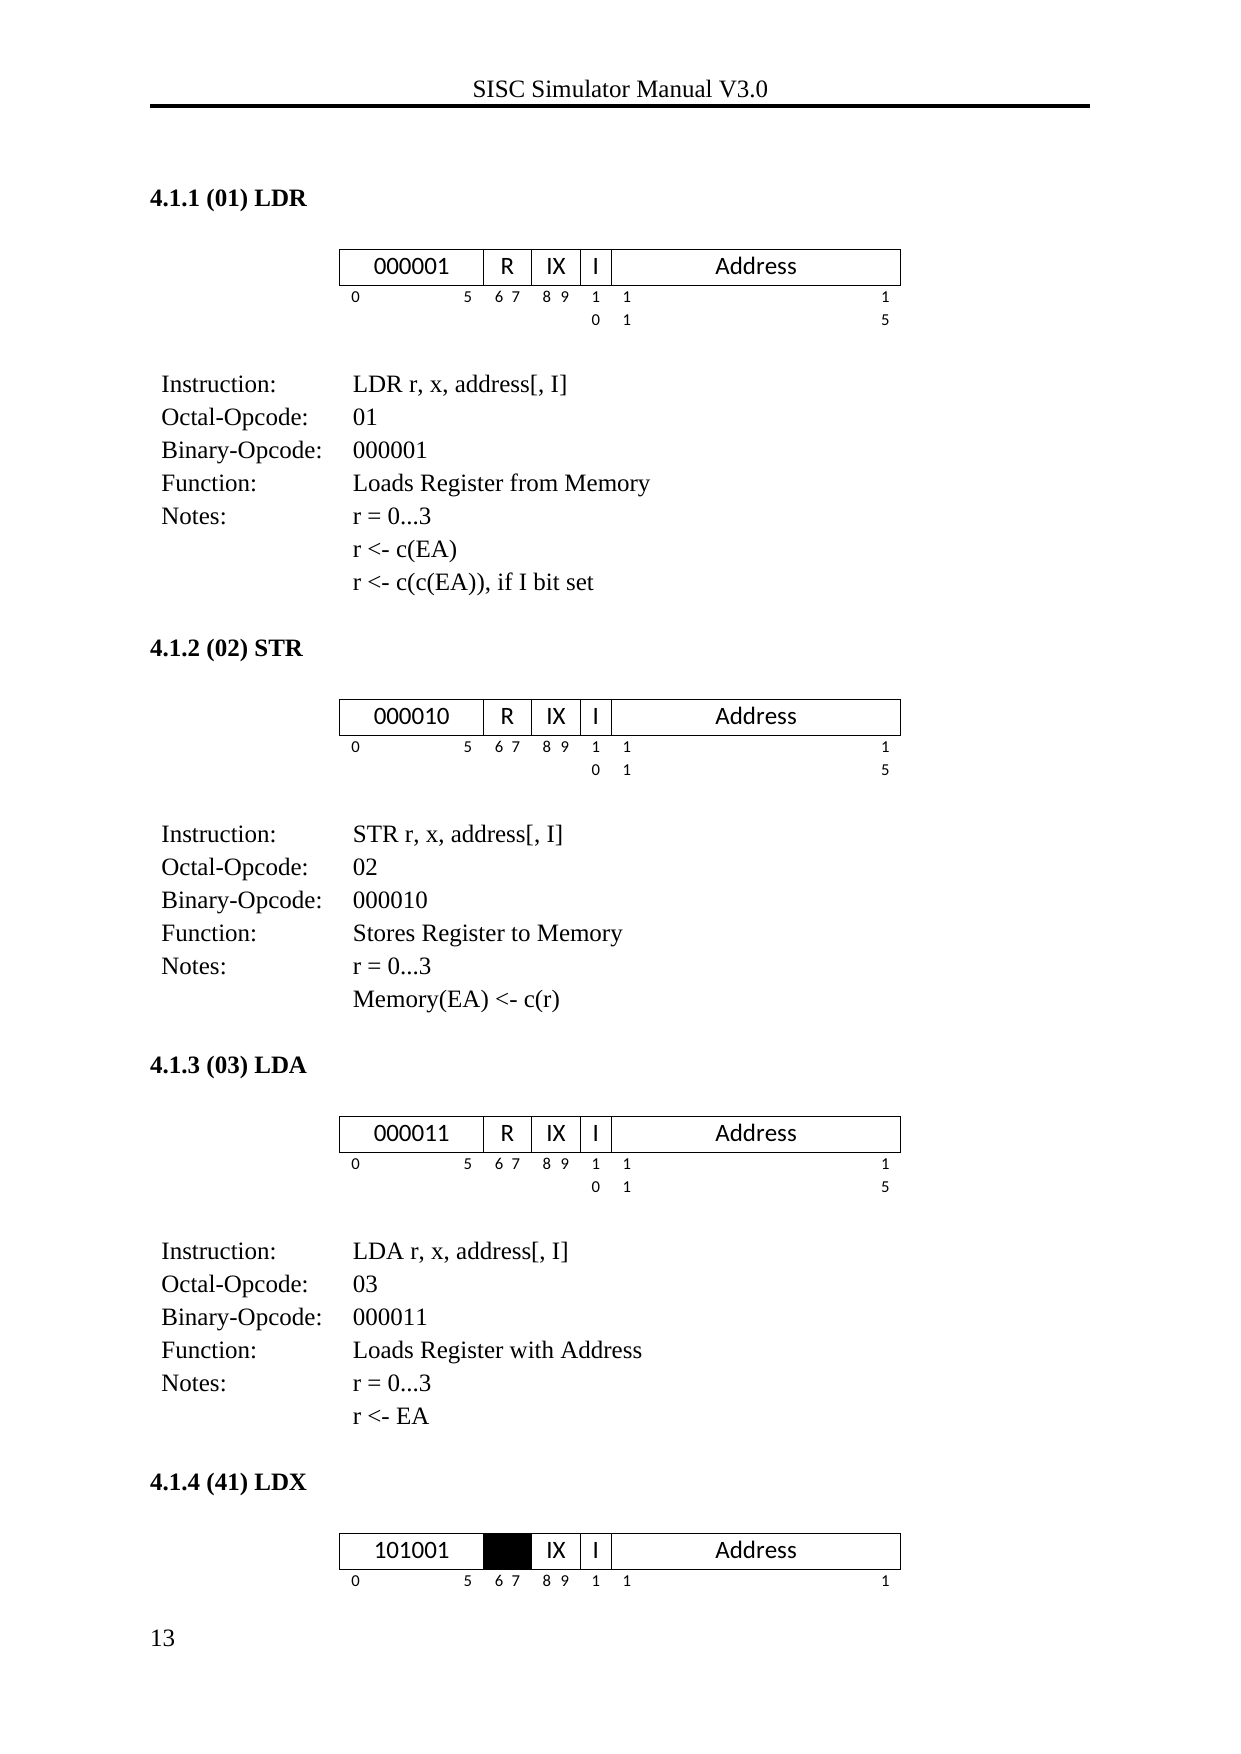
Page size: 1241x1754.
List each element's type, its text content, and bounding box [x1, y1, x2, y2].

table_cell 1 0 [580, 286, 611, 334]
table_cell Function: [150, 468, 341, 501]
table_cell 0 5 [340, 1570, 483, 1598]
table_header Instruction: [150, 369, 341, 402]
table_cell 0 5 [340, 1153, 483, 1201]
table_header Address [612, 1534, 900, 1569]
table_header IX [532, 1117, 580, 1152]
table_header I [581, 1534, 611, 1569]
table_header 000010 [340, 700, 483, 735]
table_header I [581, 700, 611, 735]
table_header Address [612, 700, 900, 735]
table_header Instruction: [150, 819, 341, 852]
table_header Address [612, 1117, 900, 1152]
table_cell 000001 [341, 435, 784, 468]
subtitle 4.1.2 (02) STR [150, 633, 1090, 662]
table_cell Binary-Opcode: [150, 1302, 341, 1335]
table_cell Binary-Opcode: [150, 435, 341, 468]
table_cell r = 0...3 r <- EA [341, 1368, 784, 1434]
table_cell Octal-Opcode: [150, 1269, 341, 1302]
table_cell 1 0 [580, 736, 611, 784]
table_cell Binary-Opcode: [150, 885, 341, 918]
table_header IX [532, 1534, 580, 1569]
table_header R [484, 1117, 531, 1152]
table_header I [581, 1117, 611, 1152]
table_cell 8 9 [531, 736, 580, 784]
table_cell 1 1 1 5 [611, 1570, 901, 1598]
table_header I [581, 250, 611, 285]
table_cell 1 1 1 5 [611, 286, 901, 334]
table_header 000011 [340, 1117, 483, 1152]
table_header Instruction: [150, 1236, 341, 1269]
table_cell 8 9 [531, 1570, 580, 1598]
table_header 000001 [340, 250, 483, 285]
table_header R [484, 250, 531, 285]
table_header [484, 1534, 531, 1569]
table_cell 03 [341, 1269, 784, 1302]
table_header LDR r, x, address[, I] [341, 369, 784, 402]
table_cell Loads Register with Address [341, 1335, 784, 1368]
table_cell 000010 [341, 885, 784, 918]
table_cell Loads Register from Memory [341, 468, 784, 501]
table_cell 8 9 [531, 1153, 580, 1201]
table_cell r = 0...3 Memory(EA) <- c(r) [341, 951, 784, 1017]
table_cell Function: [150, 918, 341, 951]
table_cell Octal-Opcode: [150, 852, 341, 885]
table_cell 6 7 [483, 1153, 531, 1201]
subtitle 4.1.1 (01) LDR [150, 183, 1090, 212]
table_header Address [612, 250, 900, 285]
table_cell 8 9 [531, 286, 580, 334]
table_cell 6 7 [483, 286, 531, 334]
table_cell 6 7 [483, 736, 531, 784]
table_header 101001 [340, 1534, 483, 1569]
table_cell Notes: [150, 1368, 341, 1434]
table_cell 000011 [341, 1302, 784, 1335]
table_cell Octal-Opcode: [150, 402, 341, 435]
subtitle 4.1.3 (03) LDA [150, 1050, 1090, 1079]
table_cell Stores Register to Memory [341, 918, 784, 951]
table_cell Function: [150, 1335, 341, 1368]
table_cell 0 5 [340, 736, 483, 784]
table_cell 1 0 [580, 1570, 611, 1598]
table_cell 1 1 1 5 [611, 1153, 901, 1201]
table_cell r = 0...3 r <- c(EA) r <- c(c(EA)), if I bit set [341, 501, 784, 600]
table_header R [484, 700, 531, 735]
subtitle 4.1.4 (41) LDX [150, 1467, 1090, 1496]
table_cell 0 5 [340, 286, 483, 334]
table_header IX [532, 250, 580, 285]
table_cell 01 [341, 402, 784, 435]
table_cell 1 0 [580, 1153, 611, 1201]
table_cell 6 7 [483, 1570, 531, 1598]
table_cell 1 1 1 5 [611, 736, 901, 784]
table_cell 02 [341, 852, 784, 885]
table_cell Notes: [150, 501, 341, 600]
table_cell Notes: [150, 951, 341, 1017]
table_header IX [532, 700, 580, 735]
table_header LDA r, x, address[, I] [341, 1236, 784, 1269]
table_header STR r, x, address[, I] [341, 819, 784, 852]
